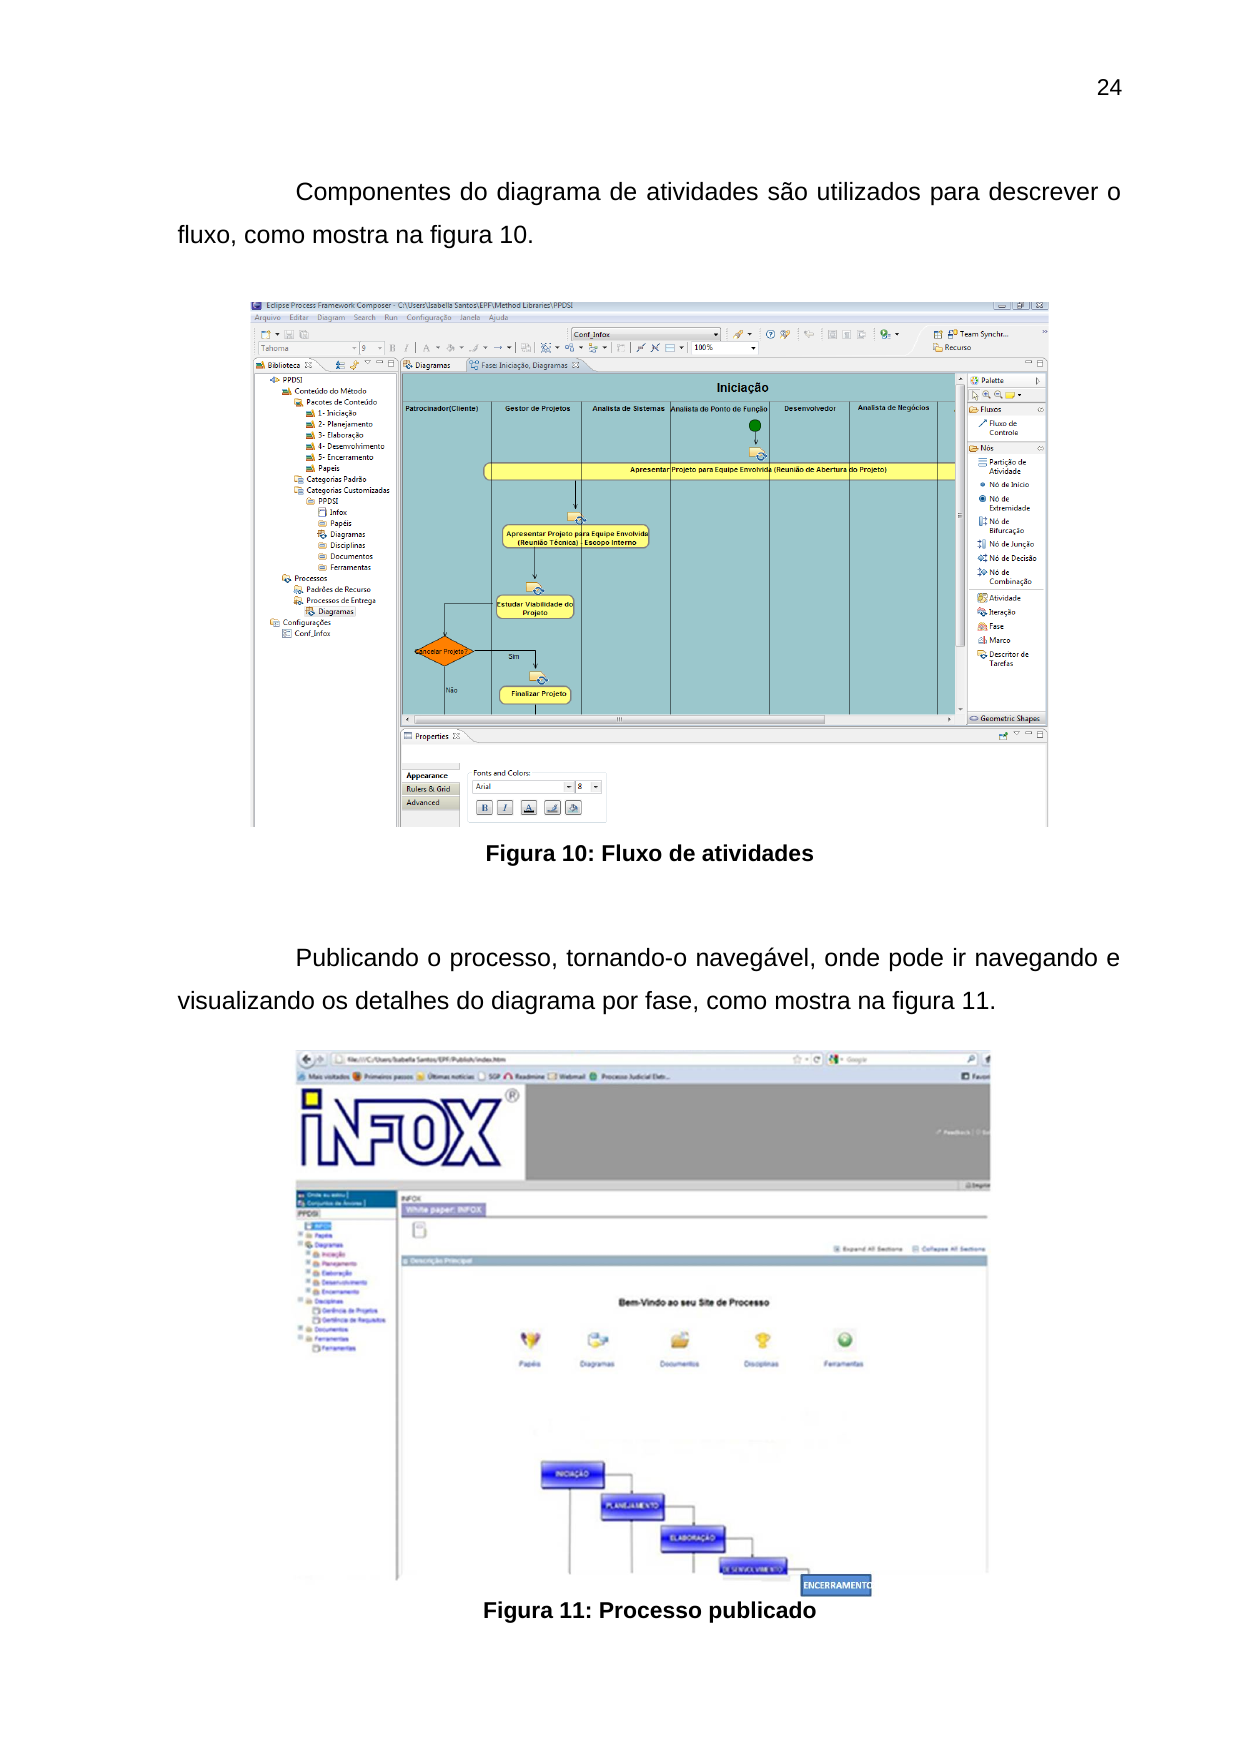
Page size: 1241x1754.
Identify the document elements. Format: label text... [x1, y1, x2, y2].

text Publicando o processo, tornando-o navegável, onde pode ir navegando e visualizando os detalhes do diagrama por fase, como mostra na figura 11. [177, 943, 1122, 1015]
text Componentes do diagrama de atividades são utilizados para descrever o fluxo, como mostra na figura 10. [177, 177, 1122, 249]
text Figura 10: Fluxo de atividades [177, 839, 1122, 866]
picture [250, 302, 1049, 827]
text Figura 11: Processo publicado [177, 1597, 1122, 1623]
picture [291, 1050, 1008, 1597]
